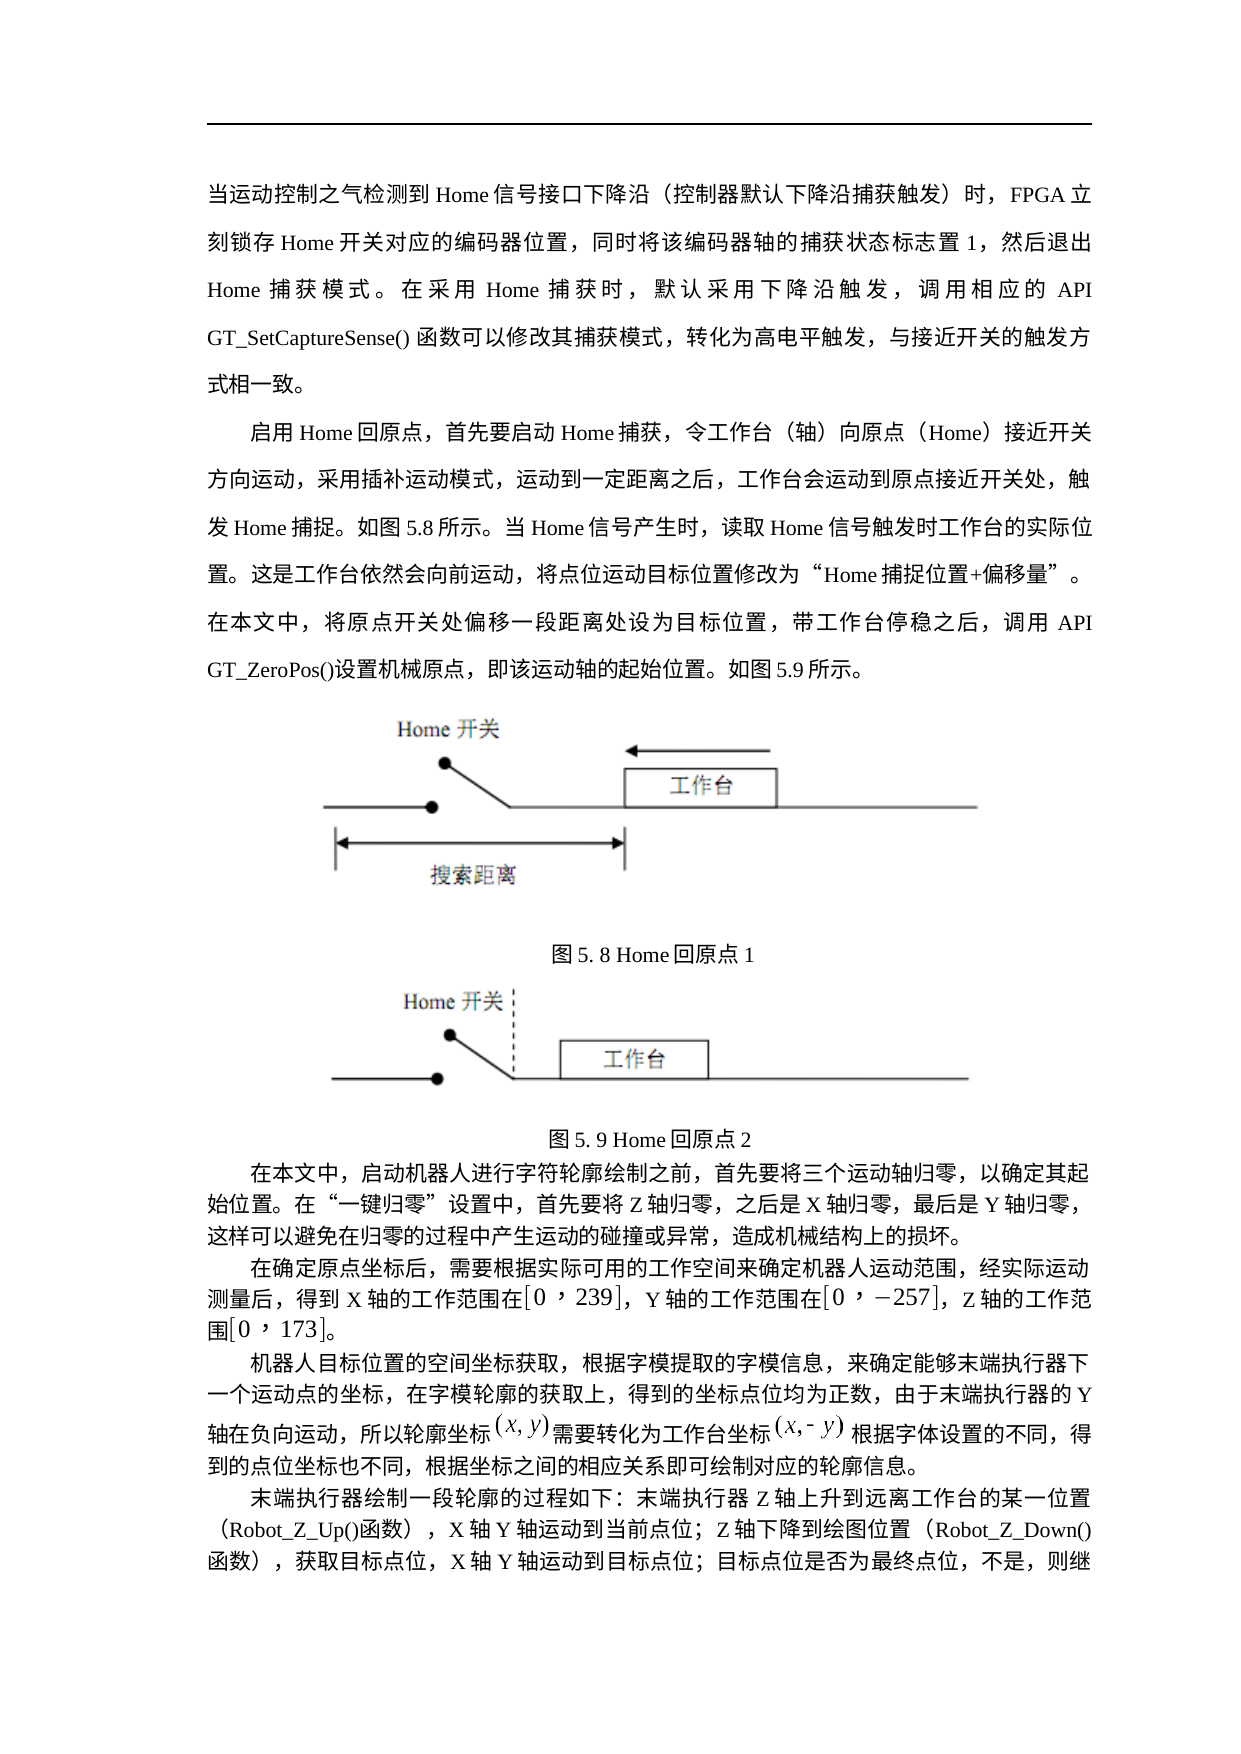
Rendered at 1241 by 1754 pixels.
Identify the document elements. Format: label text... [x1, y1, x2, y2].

text 在确定原点坐标后，需要根据实际可用的工作空间来确定机器人运动范围，经实际运动测量后，得到X轴的工作范围在，Y轴的工作范围在，Z轴的工作范围。 [207, 1251, 1092, 1346]
text 图5. 8 Home回原点1 [229, 929, 1071, 970]
text 在本文中，启动机器人进行字符轮廓绘制之前，首先要将三个运动轴归零，以确定其起始位置。在“一键归零”设置中，首先要将Z轴归零，之后是X轴归零，最后是Y轴归零，这样可以避免在归零的过程中产生运动的碰撞或异常，造成机械结构上的损坏。 [207, 1156, 1092, 1251]
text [207, 1481, 1092, 1576]
text 图5. 9 Home回原点2 [229, 1114, 1071, 1156]
text 启用Home回原点，首先要启动Home捕获，令工作台（轴）向原点（Home）接近开关方向运动，采用插补运动模式，运动到一定距离之后，工作台会运动到原点接近开关处，触发Home捕捉。如图5.8所示。当Home信号产生时，读取Home信号触发时工作台的实际位置。这是工作台依然会向前运动，将点位运动目标位置修改为“Home捕捉位置+偏移量”。在本文中，将原点开关处偏移一段距离处设为目标位置，带工作台停稳之后，调用API GT_ZeroPos()设置机械原点，即该运动轴的起始位置。如图5.9所示。 [207, 415, 1092, 684]
text 机器人目标位置的空间坐标获取，根据字模提取的字模信息，来确定能够末端执行器下一个运动点的坐标，在字模轮廓的获取上，得到的坐标点位均为正数，由于末端执行器的Y轴在负向运动，所以轮廓坐标需要转化为工作台坐标 根据字体设置的不同，得到的点位坐标也不同，根据坐标之间的相应关系即可绘制对应的轮廓信息。 [207, 1346, 1092, 1481]
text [207, 177, 1092, 399]
picture [311, 699, 988, 916]
picture [318, 970, 982, 1114]
